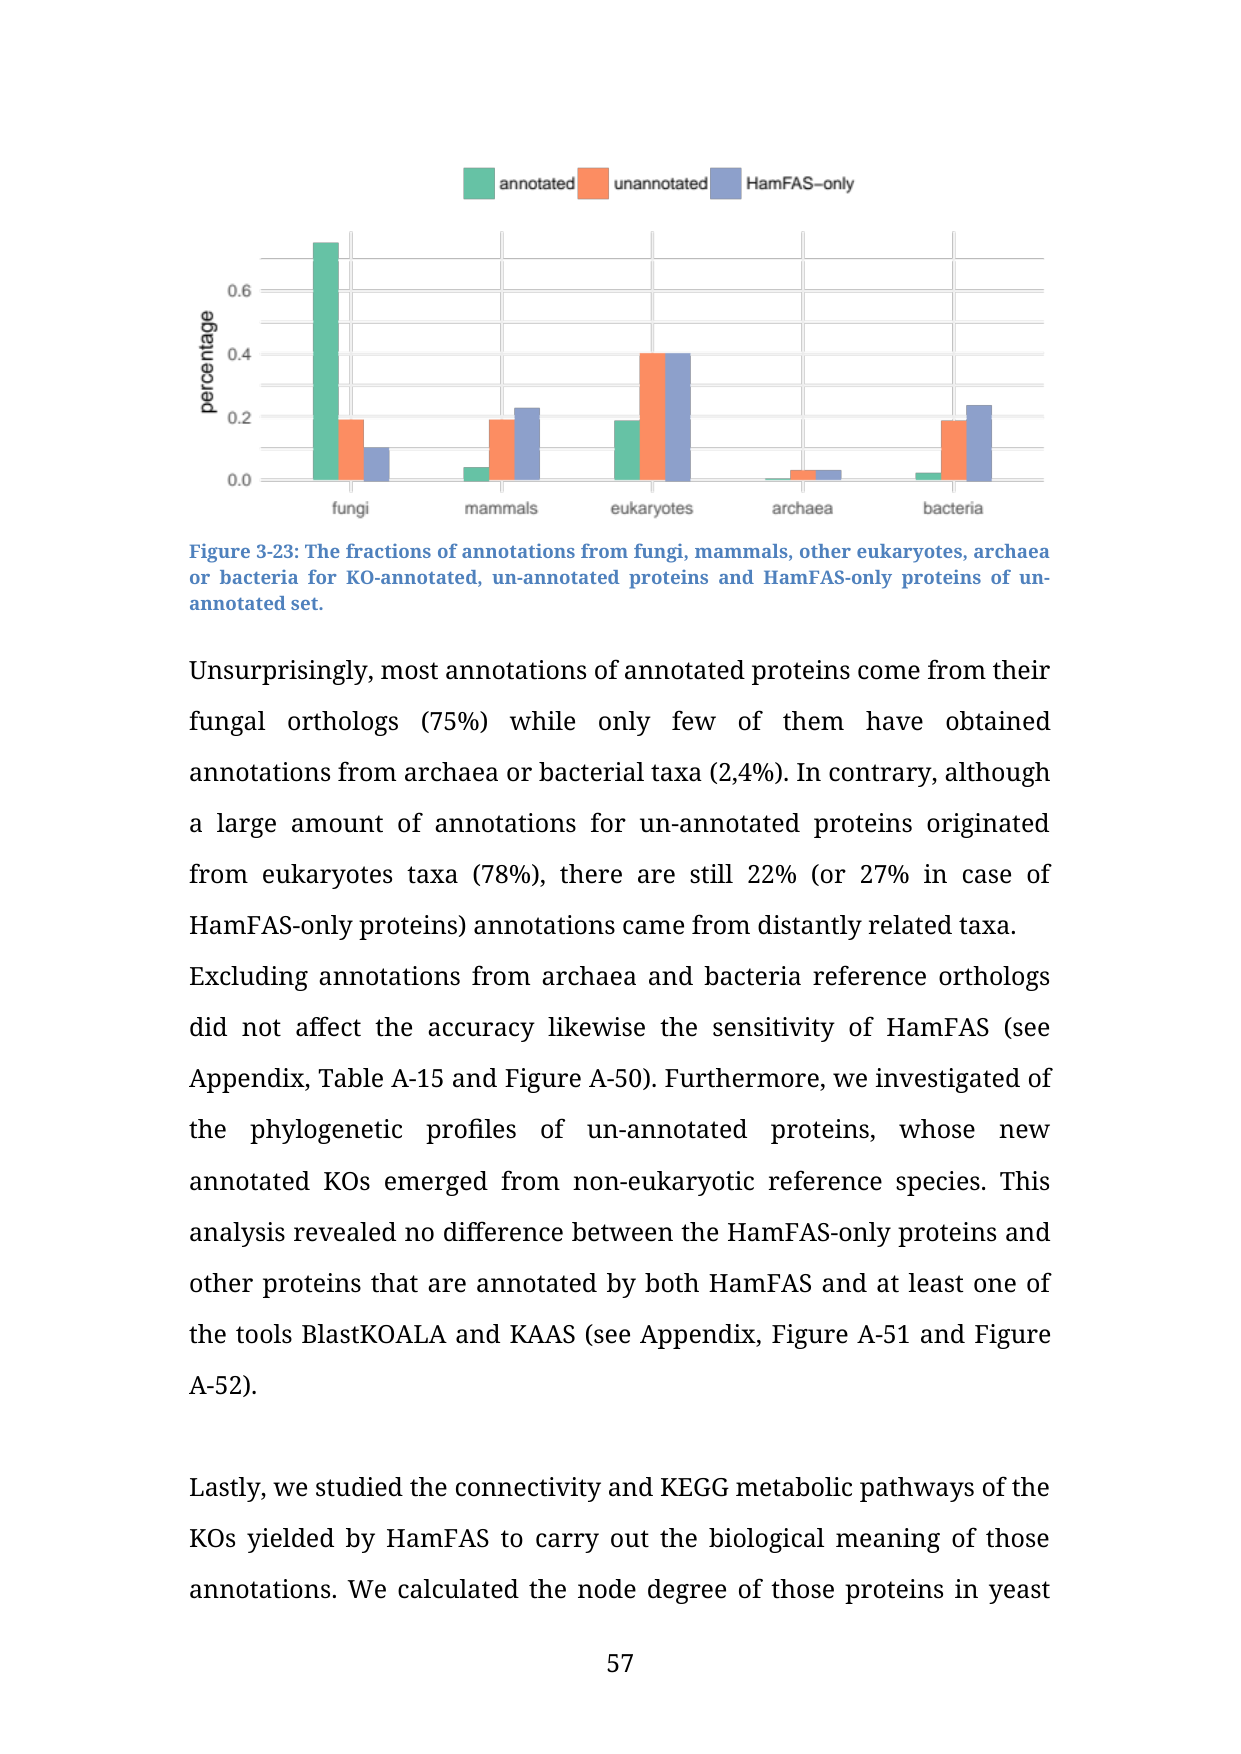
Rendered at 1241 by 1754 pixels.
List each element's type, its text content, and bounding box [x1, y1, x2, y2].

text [189, 1469, 1051, 1606]
text Unsurprisingly, most annotations of annotated proteins come from their fungal orthologs (75%) while only few of them have obtained annotations from archaea or bacterial taxa (2,4%). In contrary, although a large amount of annotations for un-annotated proteins originated from eukaryotes taxa (78%), there are still 22% (or 27% in case of HamFAS-only proteins) annotations came from distantly related taxa. [189, 653, 1051, 942]
